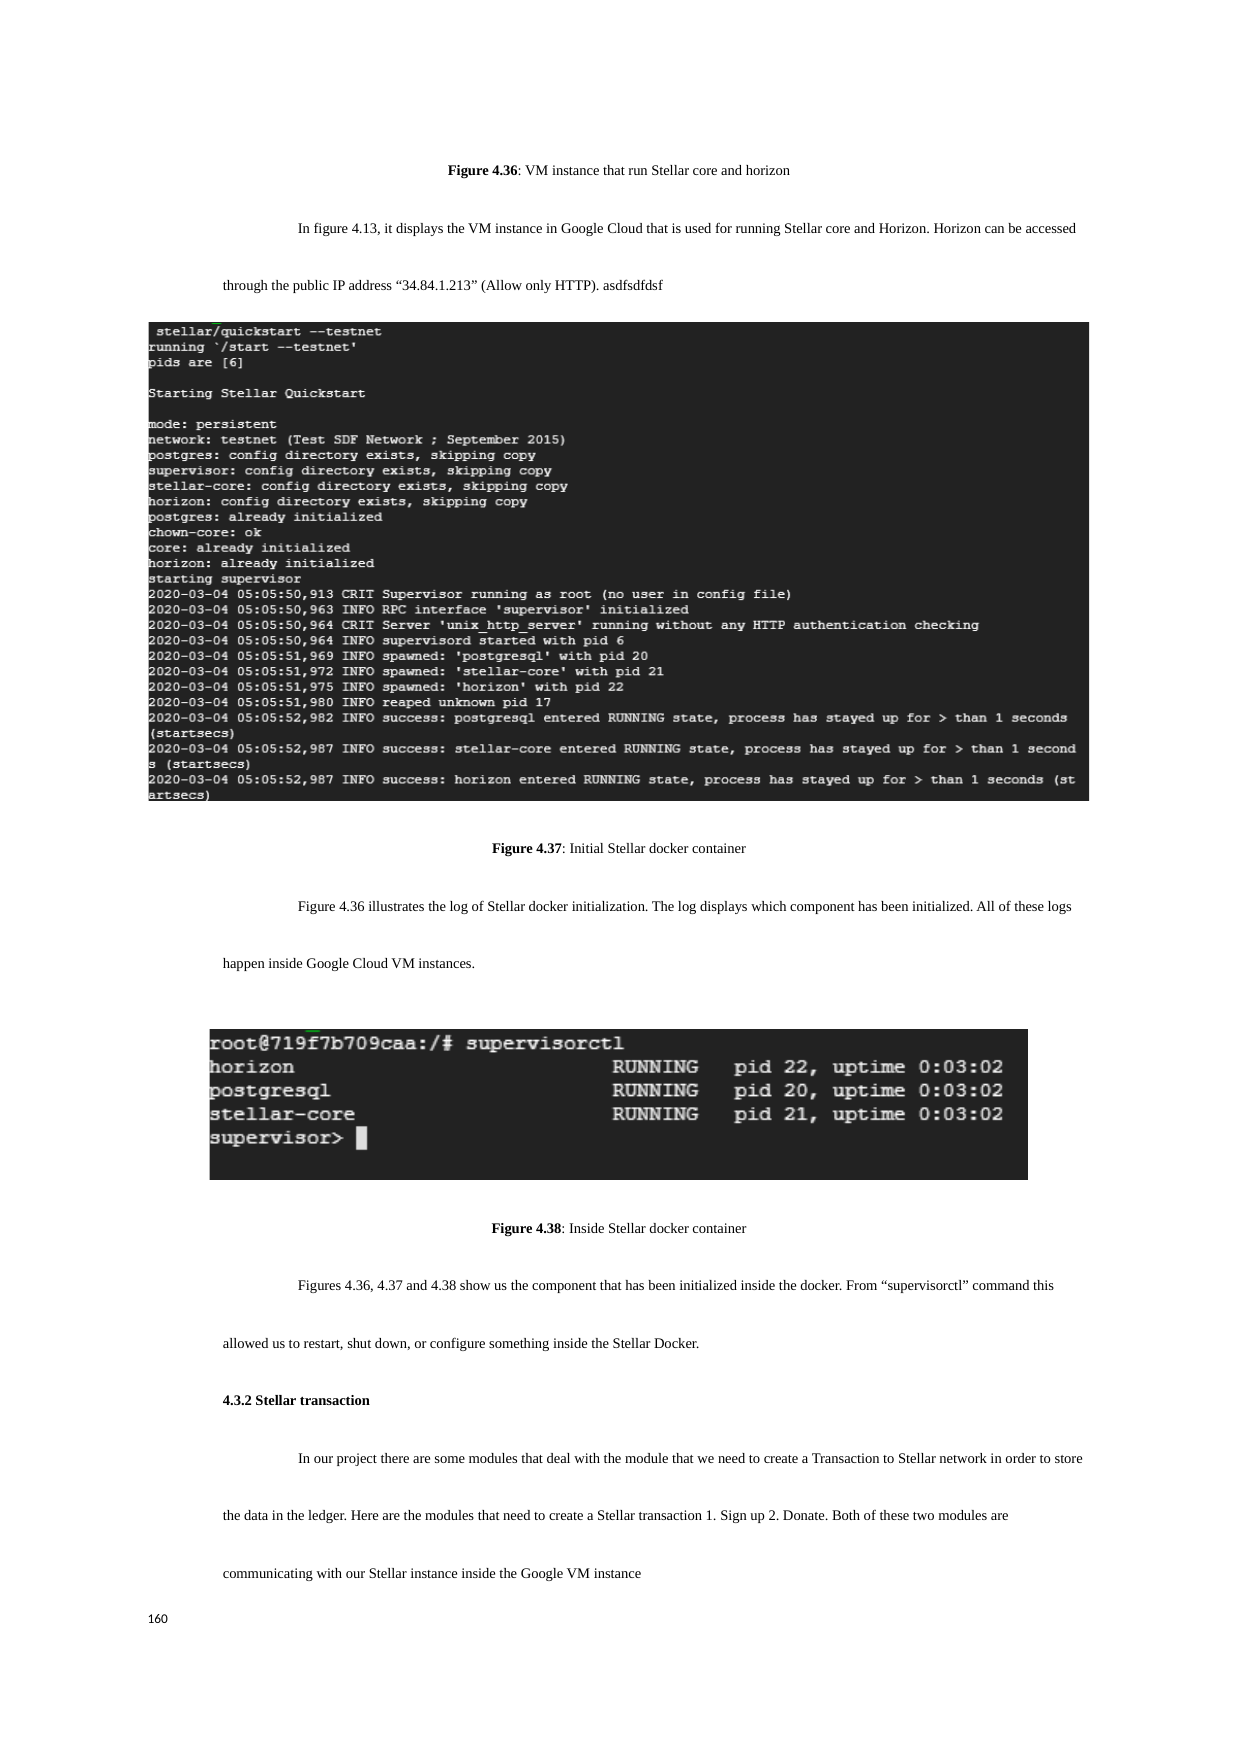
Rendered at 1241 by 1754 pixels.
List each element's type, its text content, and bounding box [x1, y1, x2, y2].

text Figure 4.36 illustrates the log of Stellar docker initialization. The log displays which component has been initialized. All of these logs happen inside Google Cloud VM instances. [223, 886, 1090, 972]
text In our project there are some modules that deal with the module that we need to create a Transaction to Stellar network in order to store the data in the ledger. Here are the modules that need to create a Stellar transaction 1. Sign up 2. Donate. Both of these two modules are communicating with our Stellar instance inside the Google VM instance [223, 1437, 1090, 1581]
text 4.3.2 Stellar transaction [148, 1380, 1090, 1409]
picture [148, 322, 1090, 801]
picture [209, 1029, 1028, 1180]
text Figures 4.36, 4.37 and 4.38 show us the component that has been initialized inside the docker. From “supervisorctl” command this allowed us to restart, shut down, or configure something inside the Stellar Docker. [223, 1265, 1090, 1351]
text Figure 4.36: VM instance that run Stellar core and horizon [147, 150, 1090, 179]
text In figure 4.13, it displays the VM instance in Google Cloud that is used for running Stellar core and Horizon. Horizon can be accessed through the public IP address “34.84.1.213” (Allow only HTTP). asdfsdfdsf [223, 207, 1090, 294]
text Figure 4.38: Inside Stellar docker container [147, 1207, 1090, 1236]
text Figure 4.37: Initial Stellar docker container [147, 828, 1090, 857]
